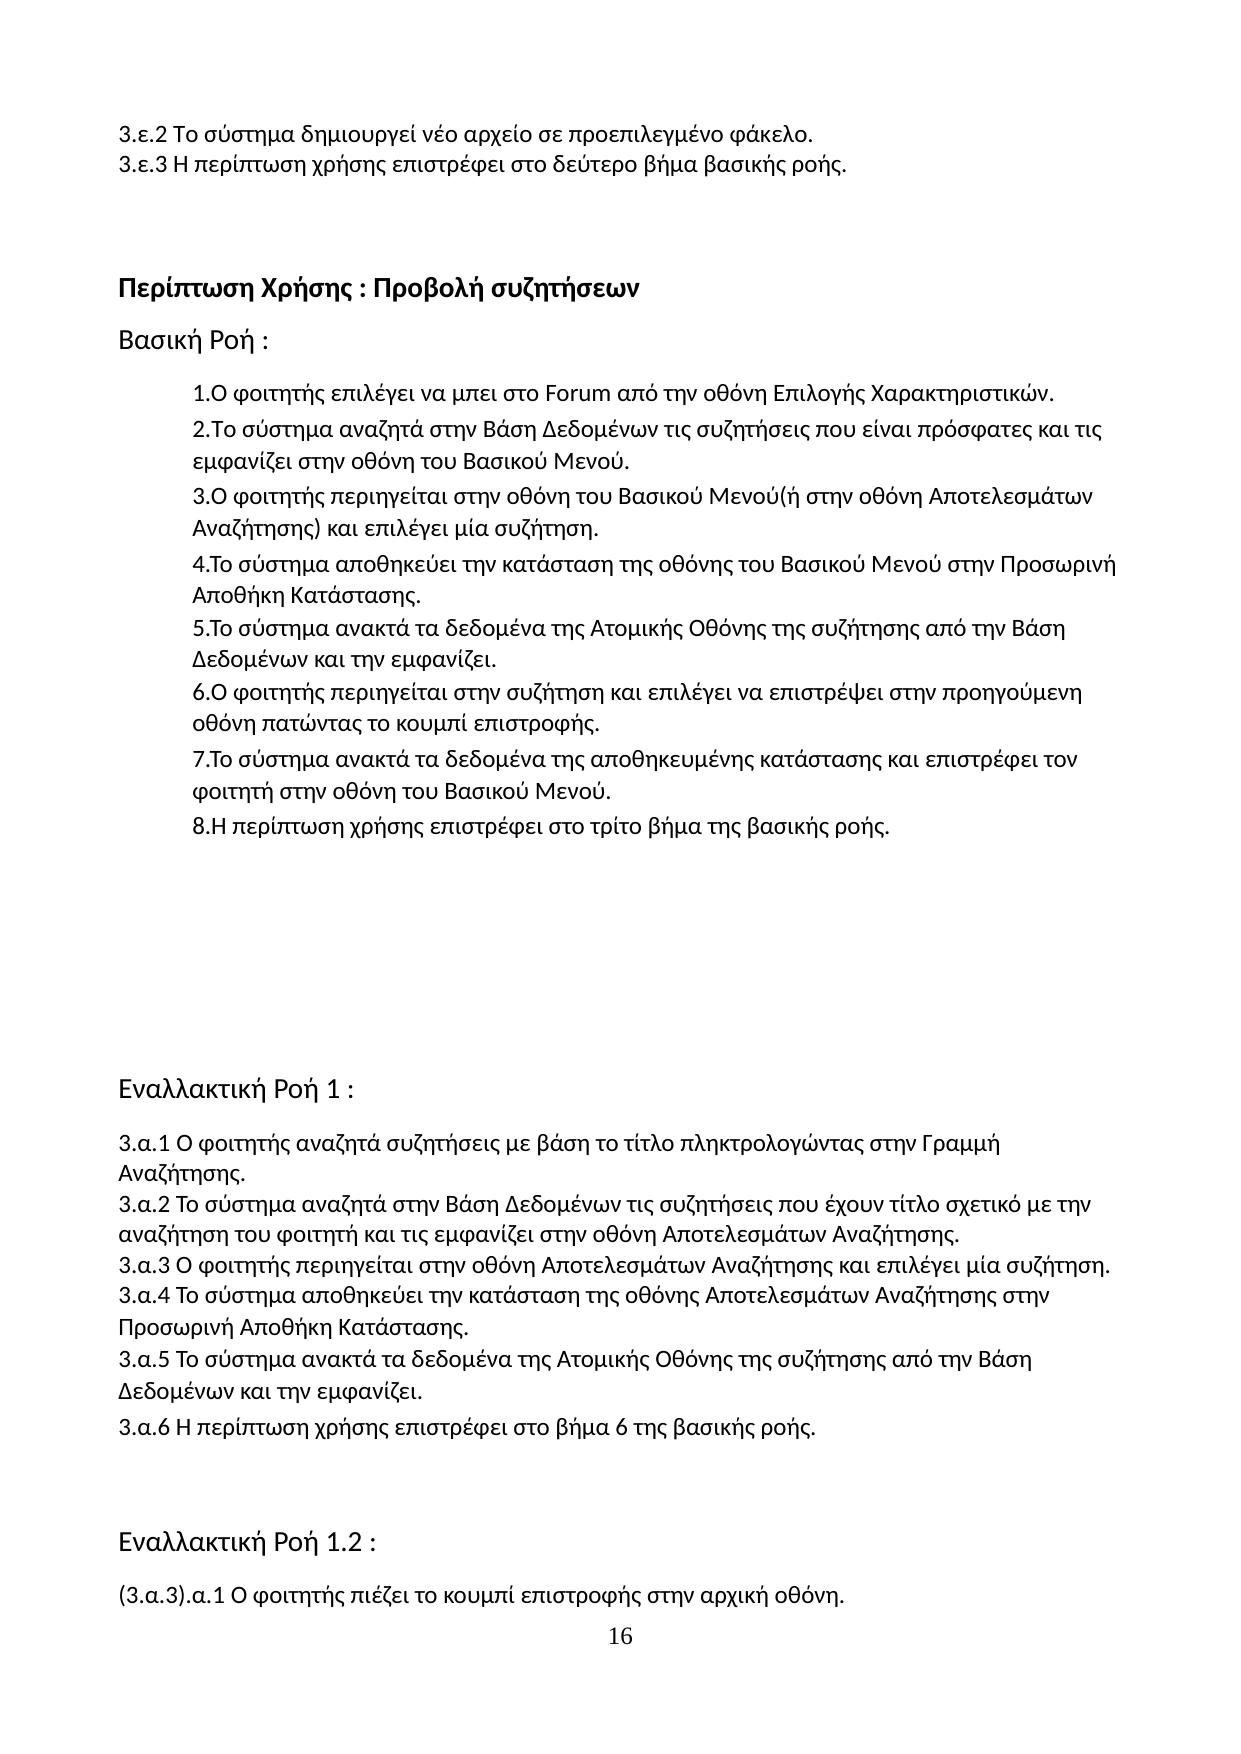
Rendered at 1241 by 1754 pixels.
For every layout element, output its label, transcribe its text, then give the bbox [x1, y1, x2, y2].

text 2.Tο σύστημα αναζητά στην Βάση Δεδομένων τις συζητήσεις που είναι πρόσφατες και τις εμφανίζει στην οθόνη του Βασικού Μενού. [192, 413, 1122, 475]
text 3.α.1 Ο φοιτητής αναζητά συζητήσεις με βάση το τίτλο πληκτρολογώντας στην Γραμμή Αναζήτησης. [118, 1127, 1122, 1188]
text 3.α.4 Το σύστημα αποθηκεύει την κατάσταση της οθόνης Αποτελεσμάτων Αναζήτησης στην Προσωρινή Αποθήκη Κατάστασης. 3.α.5 Το σύστημα ανακτά τα δεδομένα της Ατομικής Οθόνης της συζήτησης από την Βάση Δεδομένων και την εμφανίζει. [118, 1279, 1122, 1406]
text 4.Το σύστημα αποθηκεύει την κατάσταση της οθόνης του Βασικού Μενού στην Προσωρινή Αποθήκη Κατάστασης. 5.Το σύστημα ανακτά τα δεδομένα της Ατομικής Οθόνης της συζήτησης από την Βάση Δεδομένων και την εμφανίζει. 6.Ο φοιτητής περιηγείται στην συζήτηση και επιλέγει να επιστρέψει στην προηγούμενη οθόνη πατώντας το κουμπί επιστροφής. [192, 548, 1122, 738]
text 7.Το σύστημα ανακτά τα δεδομένα της αποθηκευμένης κατάστασης και επιστρέφει τον φοιτητή στην οθόνη του Βασικού Μενού. [192, 743, 1122, 806]
text 8.Η περίπτωση χρήσης επιστρέφει στο τρίτο βήμα της βασικής ροής. [118, 810, 1122, 841]
text Βασική Ροή : [118, 321, 1122, 357]
text 3.α.2 Το σύστημα αναζητά στην Βάση Δεδομένων τις συζητήσεις που έχουν τίτλο σχετικό με την αναζήτηση του φοιτητή και τις εμφανίζει στην οθόνη Αποτελεσμάτων Αναζήτησης. [118, 1188, 1122, 1249]
text 3.Ο φοιτητής περιηγείται στην οθόνη του Βασικού Μενού(ή στην οθόνη Αποτελεσμάτων Αναζήτησης) και επιλέγει μία συζήτηση. [192, 480, 1122, 543]
text 1.Ο φοιτητής επιλέγει να μπει στο Forum από την οθόνη Επιλογής Χαρακτηριστικών. [192, 377, 1122, 408]
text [118, 118, 1122, 208]
text Εναλλακτική Ροή 1.2 : [118, 1523, 1122, 1559]
text Εναλλακτική Ροή 1 : [118, 1071, 1122, 1106]
text (3.α.3).α.1 Ο φοιτητής πιέζει το κουμπί επιστροφής στην αρχική οθόνη. [118, 1579, 1122, 1610]
text 3.α.6 Η περίπτωση χρήσης επιστρέφει στο βήμα 6 της βασικής ροής. [118, 1411, 1122, 1471]
text 3.α.3 Ο φοιτητής περιηγείται στην οθόνη Αποτελεσμάτων Αναζήτησης και επιλέγει μία συζήτηση. [118, 1249, 1122, 1279]
text Περίπτωση Χρήσης : Προβολή συζητήσεων [118, 269, 1122, 304]
